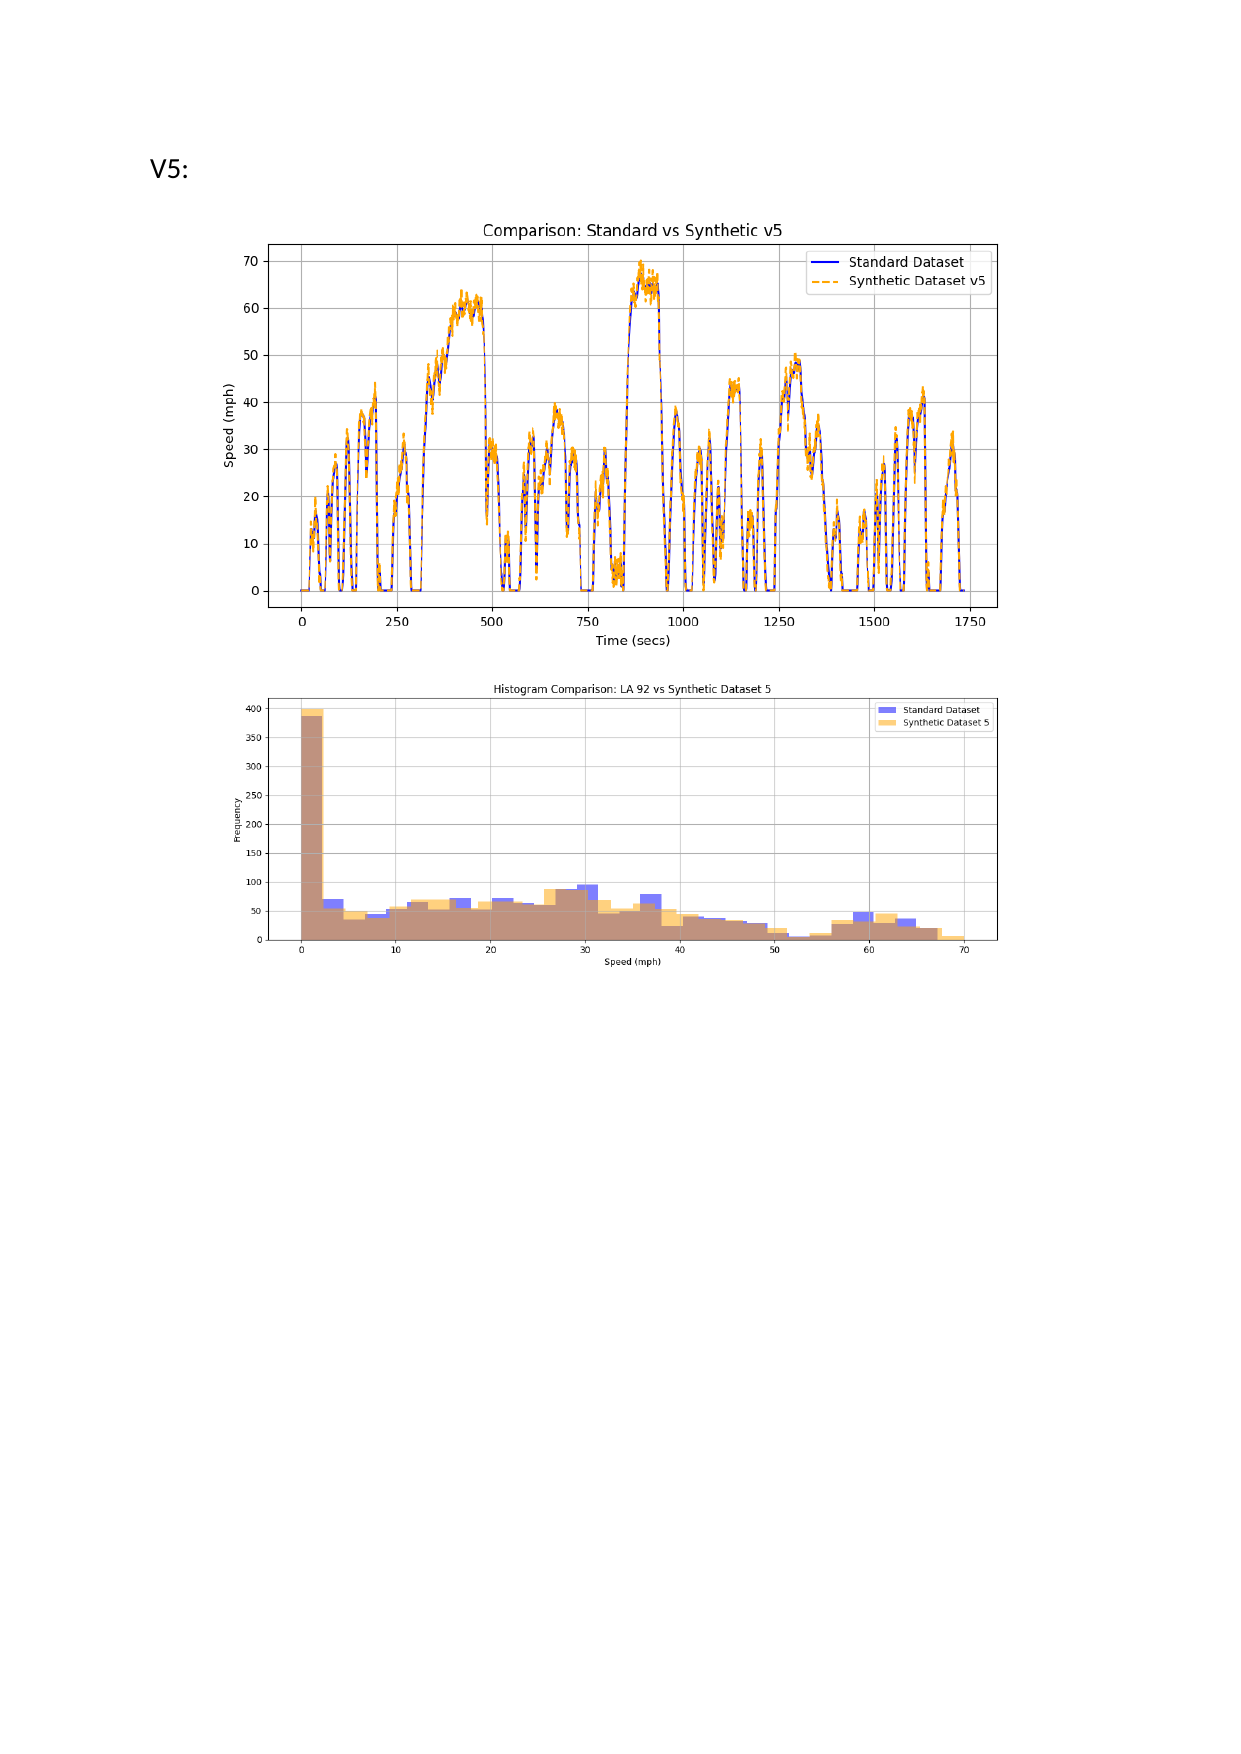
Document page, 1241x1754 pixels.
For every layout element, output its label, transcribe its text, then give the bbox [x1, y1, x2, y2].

picture [150, 187, 1091, 658]
picture [150, 660, 1091, 974]
text V5: [150, 150, 1090, 187]
